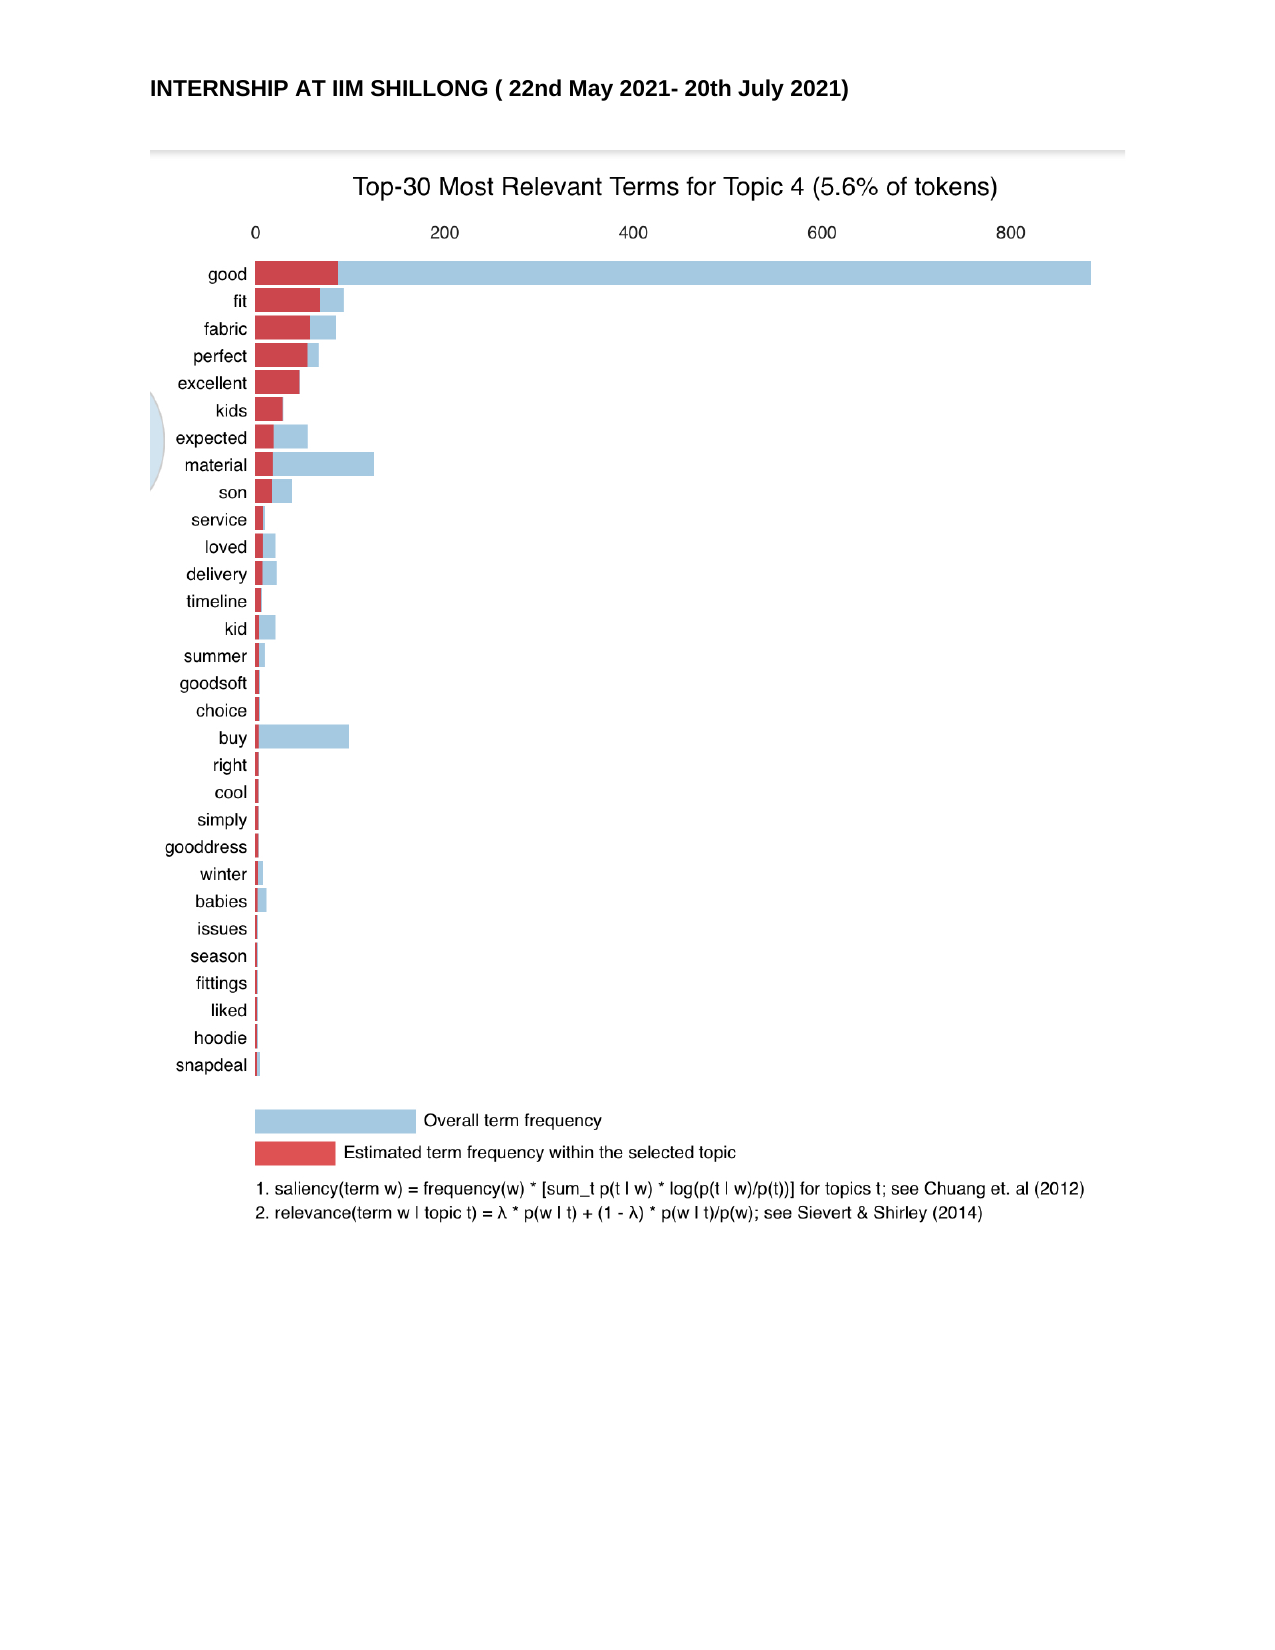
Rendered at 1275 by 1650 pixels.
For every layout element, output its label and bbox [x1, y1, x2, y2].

picture [150, 150, 1125, 1267]
